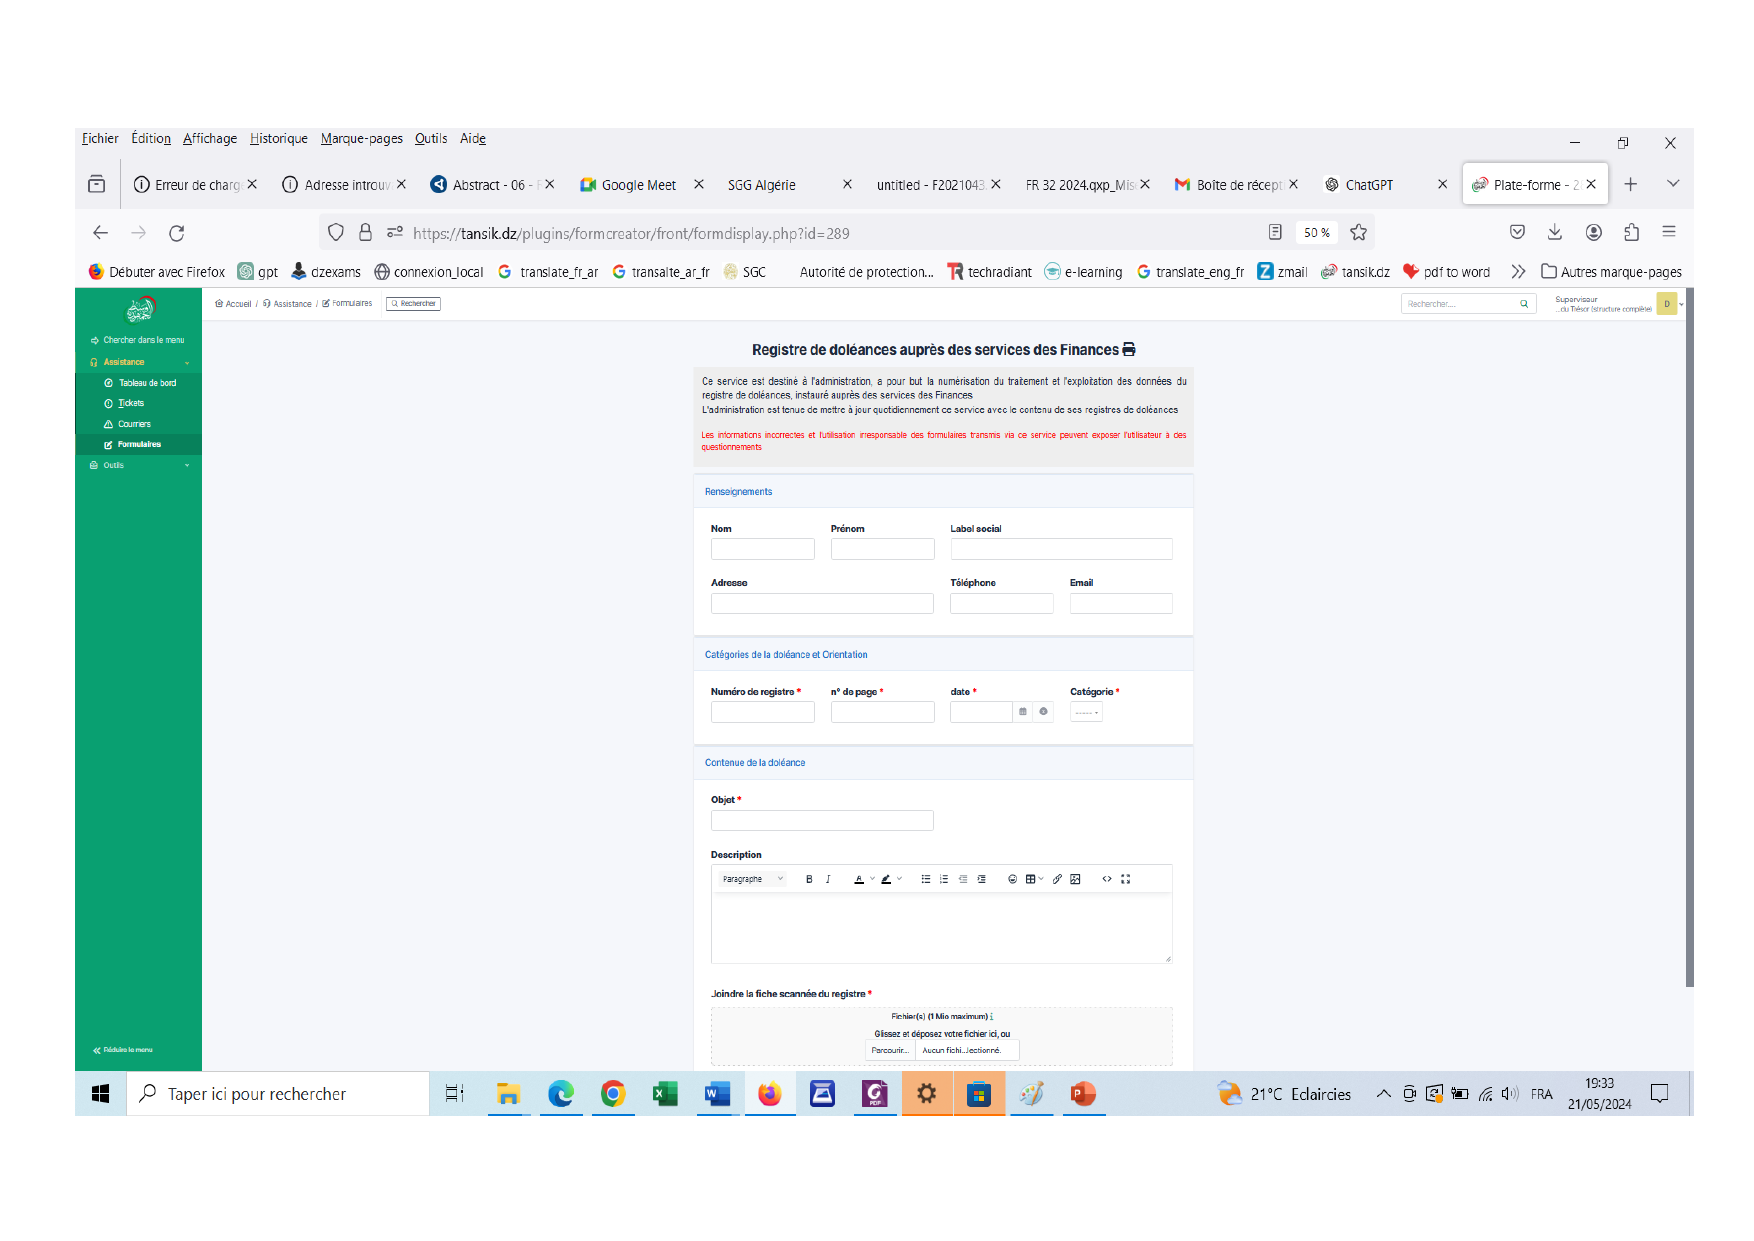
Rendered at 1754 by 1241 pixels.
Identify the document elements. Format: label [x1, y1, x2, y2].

picture [75, 128, 1694, 1116]
